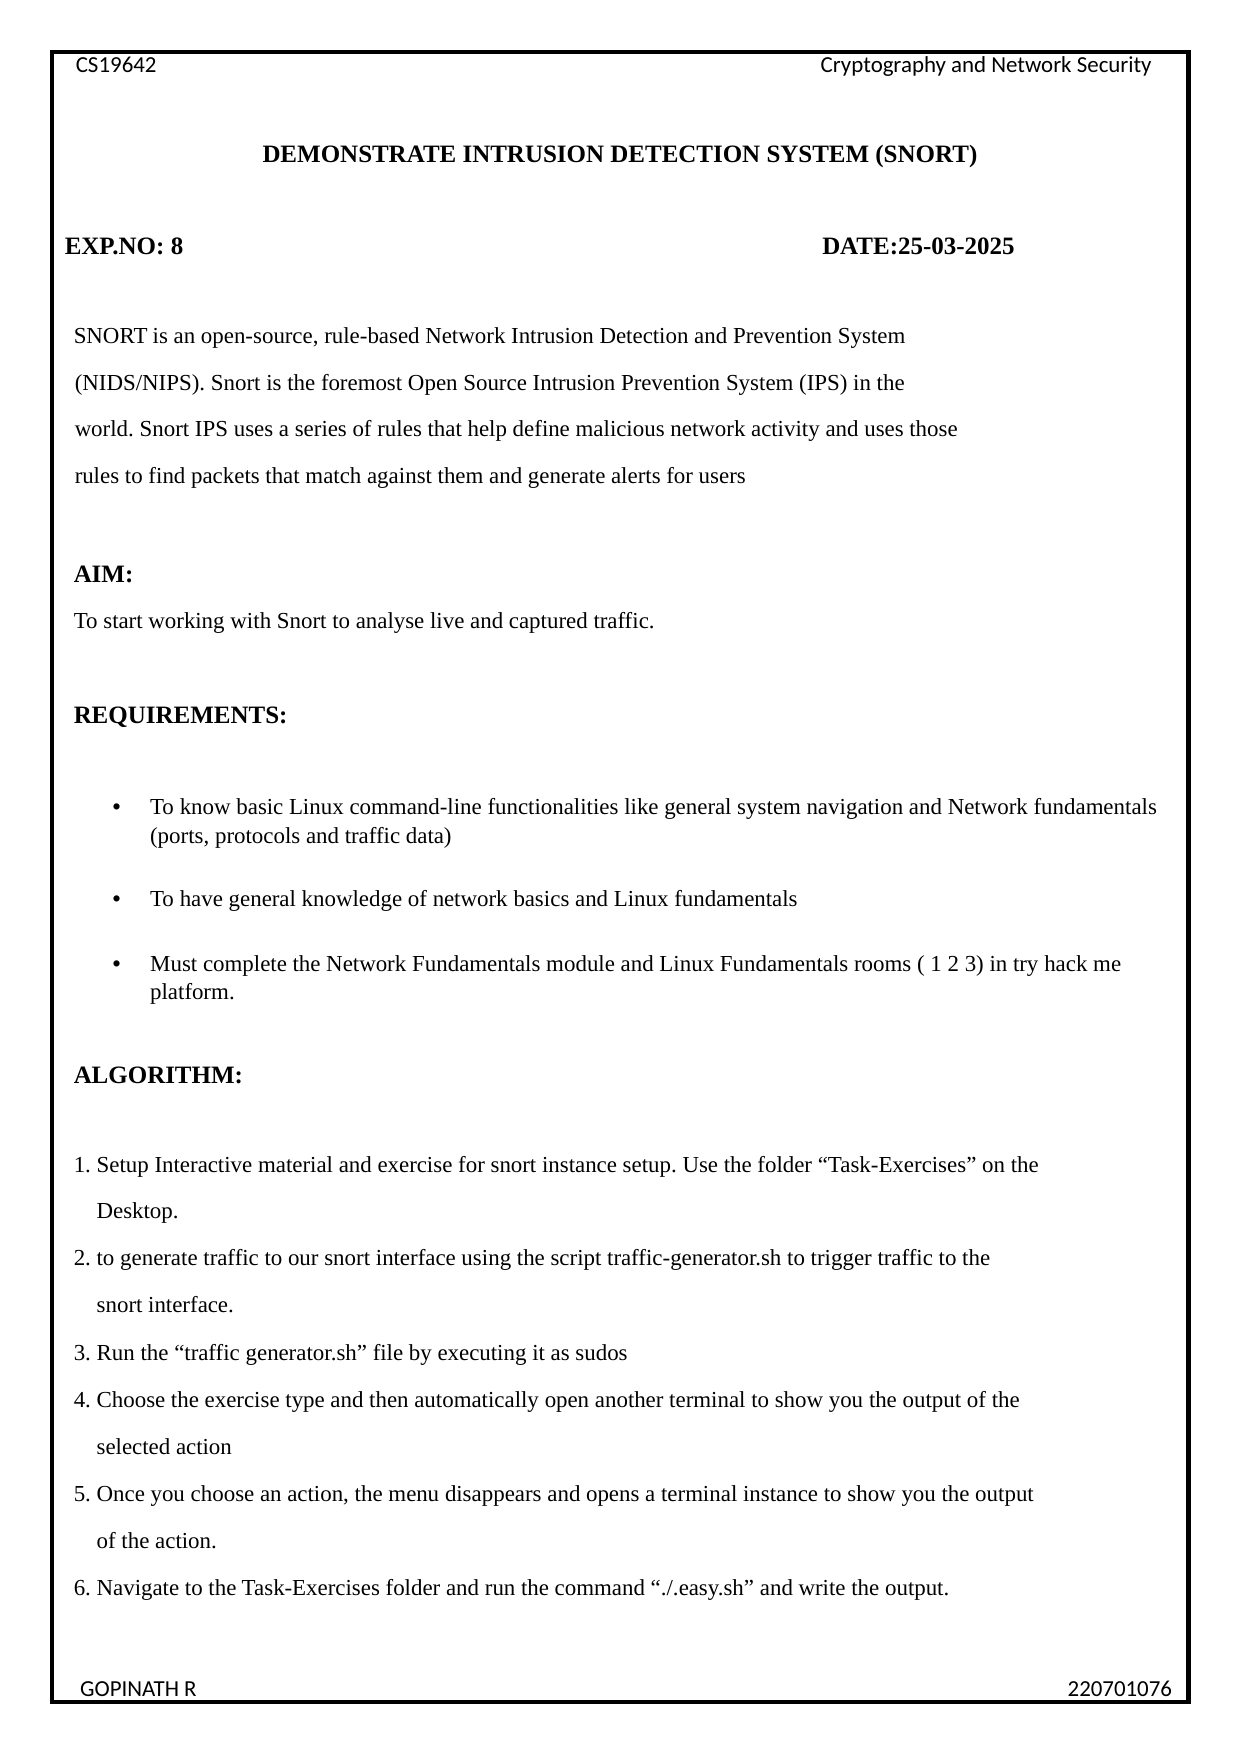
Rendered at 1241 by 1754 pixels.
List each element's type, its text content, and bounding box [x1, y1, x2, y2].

list To know basic Linux command-line functionalities like general system navigation and Network fundamentals (ports, protocols and traffic data) [112, 793, 1166, 849]
text REQUIREMENTS: [73, 700, 1172, 729]
list Must complete the Network Fundamentals module and Linux Fundamentals rooms ( 1 2 3) in try hack me [112, 950, 1166, 976]
list Setup Interactive material and exercise for snort instance setup. Use the folder “Task-Exercises” on the Desktop. [73, 1151, 1042, 1224]
text To start working with Snort to analyse live and captured traffic. [73, 607, 1166, 633]
text SNORT is an open-source, rule-based Network Intrusion Detection and Prevention System (NIDS/NIPS). Snort is the foremost Open Source Intrusion Prevention System (IPS) in the world. Snort IPS uses a series of rules that help define malicious network activity and uses those rules to find packets that match against them and generate alerts for users [73, 322, 959, 489]
text AIM: [73, 559, 1172, 588]
list Choose the exercise type and then automatically open another terminal to show you the output of the selected action [73, 1386, 1042, 1459]
list To have general knowledge of network basics and Linux fundamentals [112, 885, 1166, 912]
list Once you choose an action, the menu disappears and opens a terminal instance to show you the output of the action. [73, 1480, 1042, 1553]
text EXP.NO: 8 DATE:25-03-2025 [64, 231, 1172, 260]
text platform. [150, 978, 1166, 1005]
list Navigate to the Task-Exercises folder and run the command “./.easy.sh” and write the output. [73, 1574, 1042, 1601]
list Run the “traffic generator.sh” file by executing it as sudos [73, 1339, 1042, 1365]
list to generate traffic to our snort interface using the script traffic-generator.sh to trigger traffic to the snort interface. [73, 1244, 1042, 1318]
text ALGORITHM: [73, 1060, 1172, 1089]
subtitle DEMONSTRATE INTRUSION DETECTION SYSTEM (SNORT) [69, 139, 1171, 167]
